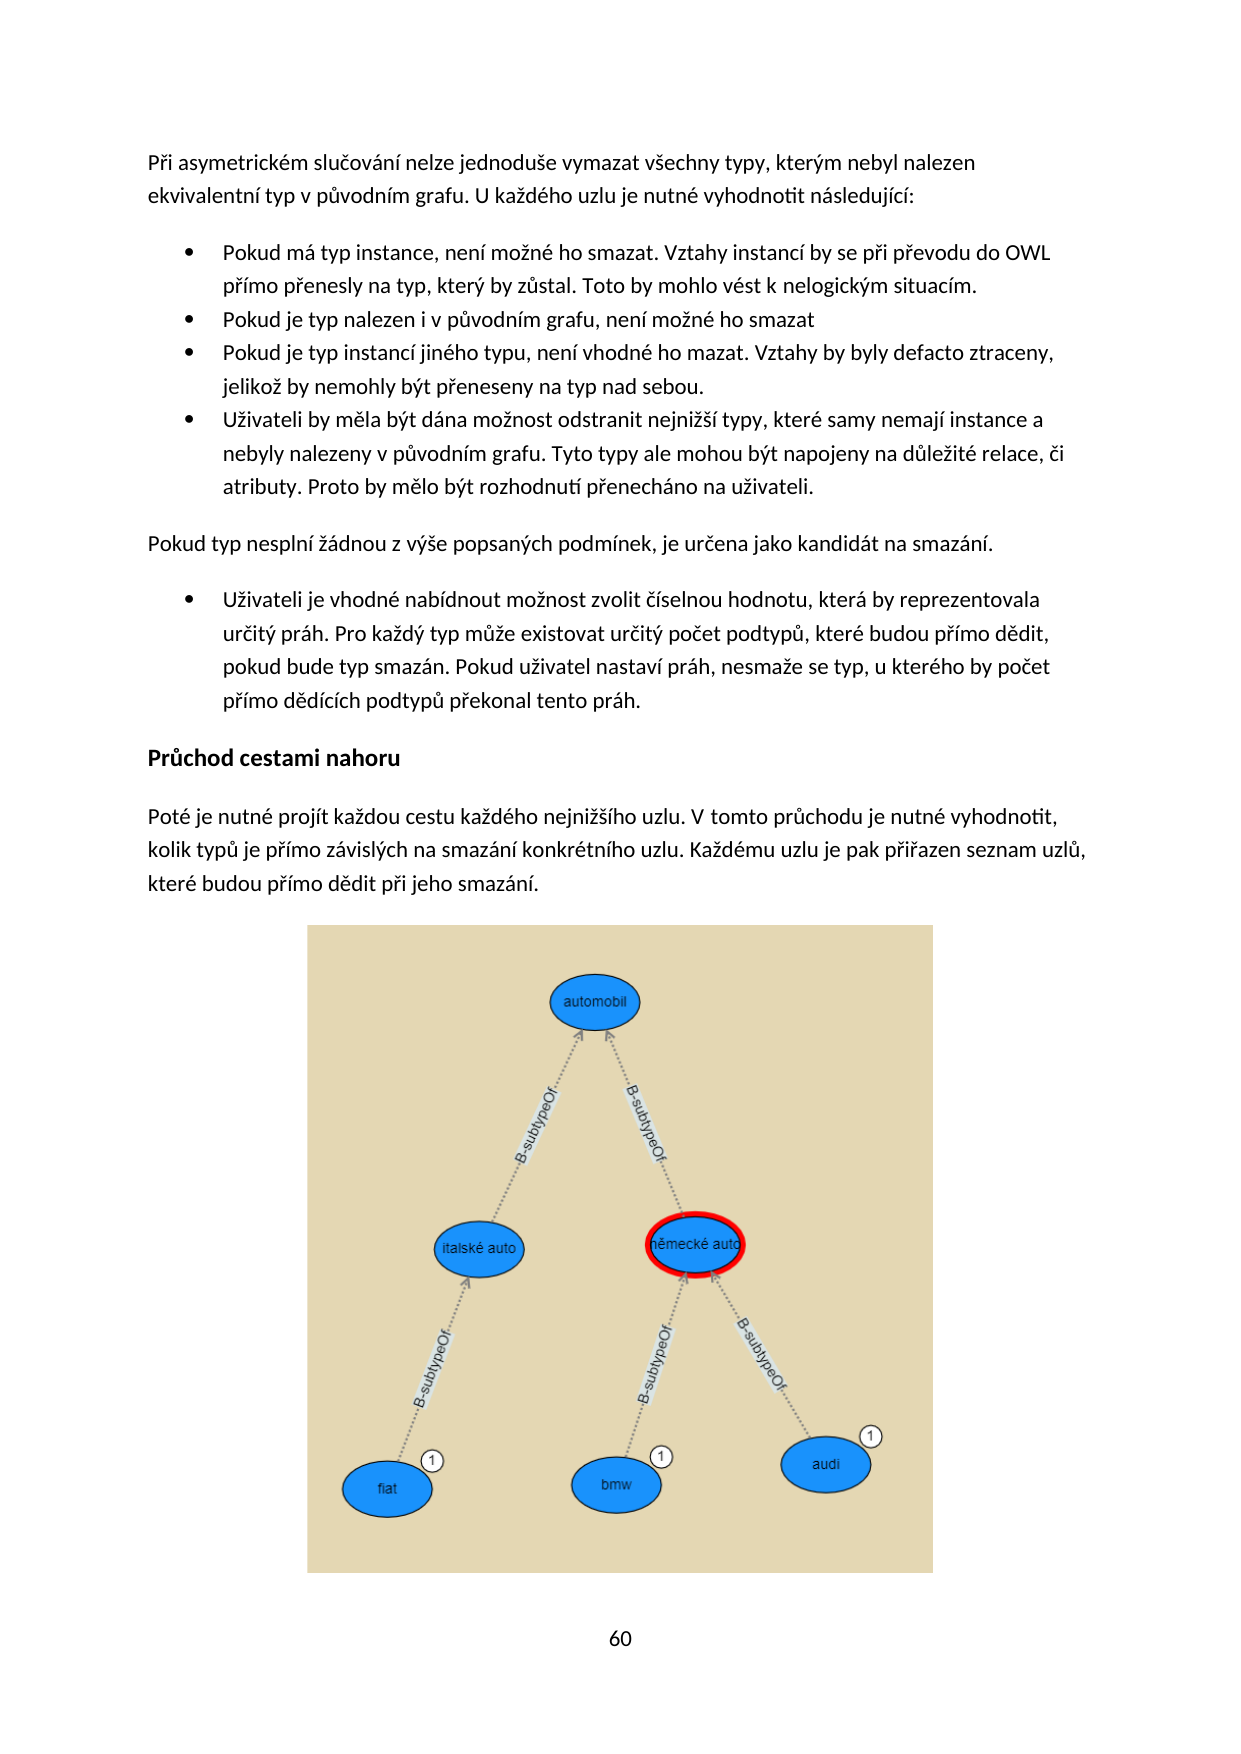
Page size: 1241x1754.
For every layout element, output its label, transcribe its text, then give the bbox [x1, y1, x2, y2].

list Pokud je typ instancí jiného typu, není vhodné ho mazat. Vztahy by byly defacto ztraceny, jelikož by nemohly být přeneseny na typ nad sebou. [185, 338, 1093, 400]
list Uživateli by měla být dána možnost odstranit nejnižší typy, které samy nemají instance a nebyly nalezeny v původním grafu. Tyto typy ale mohou být napojeny na důležité relace, či atributy. Proto by mělo být rozhodnutí přenecháno na uživateli. [185, 405, 1093, 500]
list Pokud je typ nalezen i v původním grafu, není možné ho smazat [185, 305, 1093, 333]
list Uživateli je vhodné nabídnout možnost zvolit číselnou hodnotu, která by reprezentovala určitý práh. Pro každý typ může existovat určitý počet podtypů, které budou přímo dědit, pokud bude typ smazán. Pokud uživatel nastaví práh, nesmaže se typ, u kterého by počet přímo dědících podtypů překonal tento práh. [185, 585, 1093, 714]
picture [307, 925, 933, 1573]
text Při asymetrickém slučování nelze jednoduše vymazat všechny typy, kterým nebyl nalezen ekvivalentní typ v původním grafu. U každého uzlu je nutné vyhodnotit následující: [148, 148, 1093, 209]
text Pokud typ nesplní žádnou z výše popsaných podmínek, je určena jako kandidát na smazání. [148, 529, 1093, 557]
text Poté je nutné projít každou cestu každého nejnižšího uzlu. V tomto průchodu je nutné vyhodnotit, kolik typů je přímo závislých na smazání konkrétního uzlu. Každému uzlu je pak přiřazen seznam uzlů, které budou přímo dědit při jeho smazání. [148, 802, 1093, 897]
list Pokud má typ instance, není možné ho smazat. Vztahy instancí by se při převodu do OWL přímo přenesly na typ, který by zůstal. Toto by mohlo vést k nelogickým situacím. [185, 238, 1093, 299]
text Průchod cestami nahoru [148, 742, 1093, 773]
